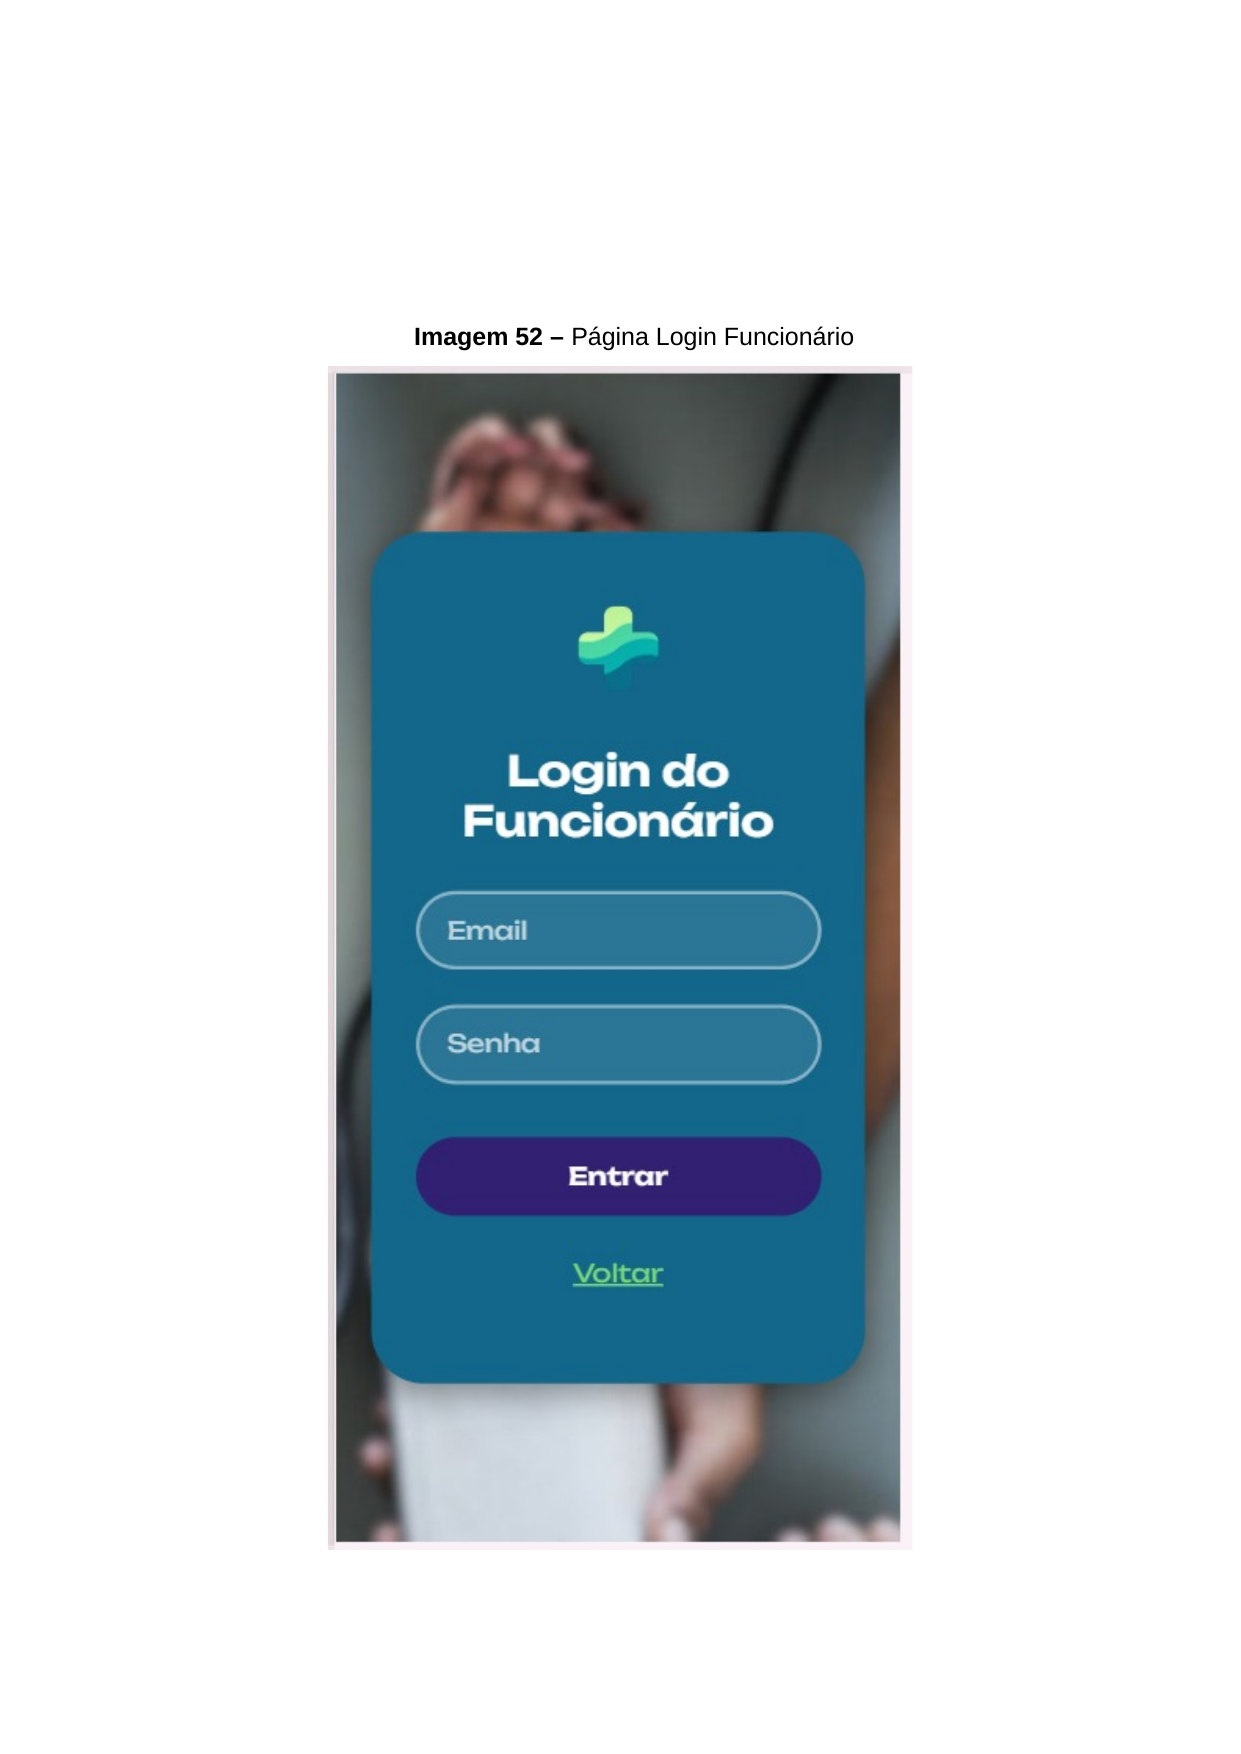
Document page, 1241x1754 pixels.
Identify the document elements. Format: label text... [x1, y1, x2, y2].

picture [327, 366, 913, 1550]
text Imagem 52 – Página Login Funcionário [177, 321, 854, 350]
